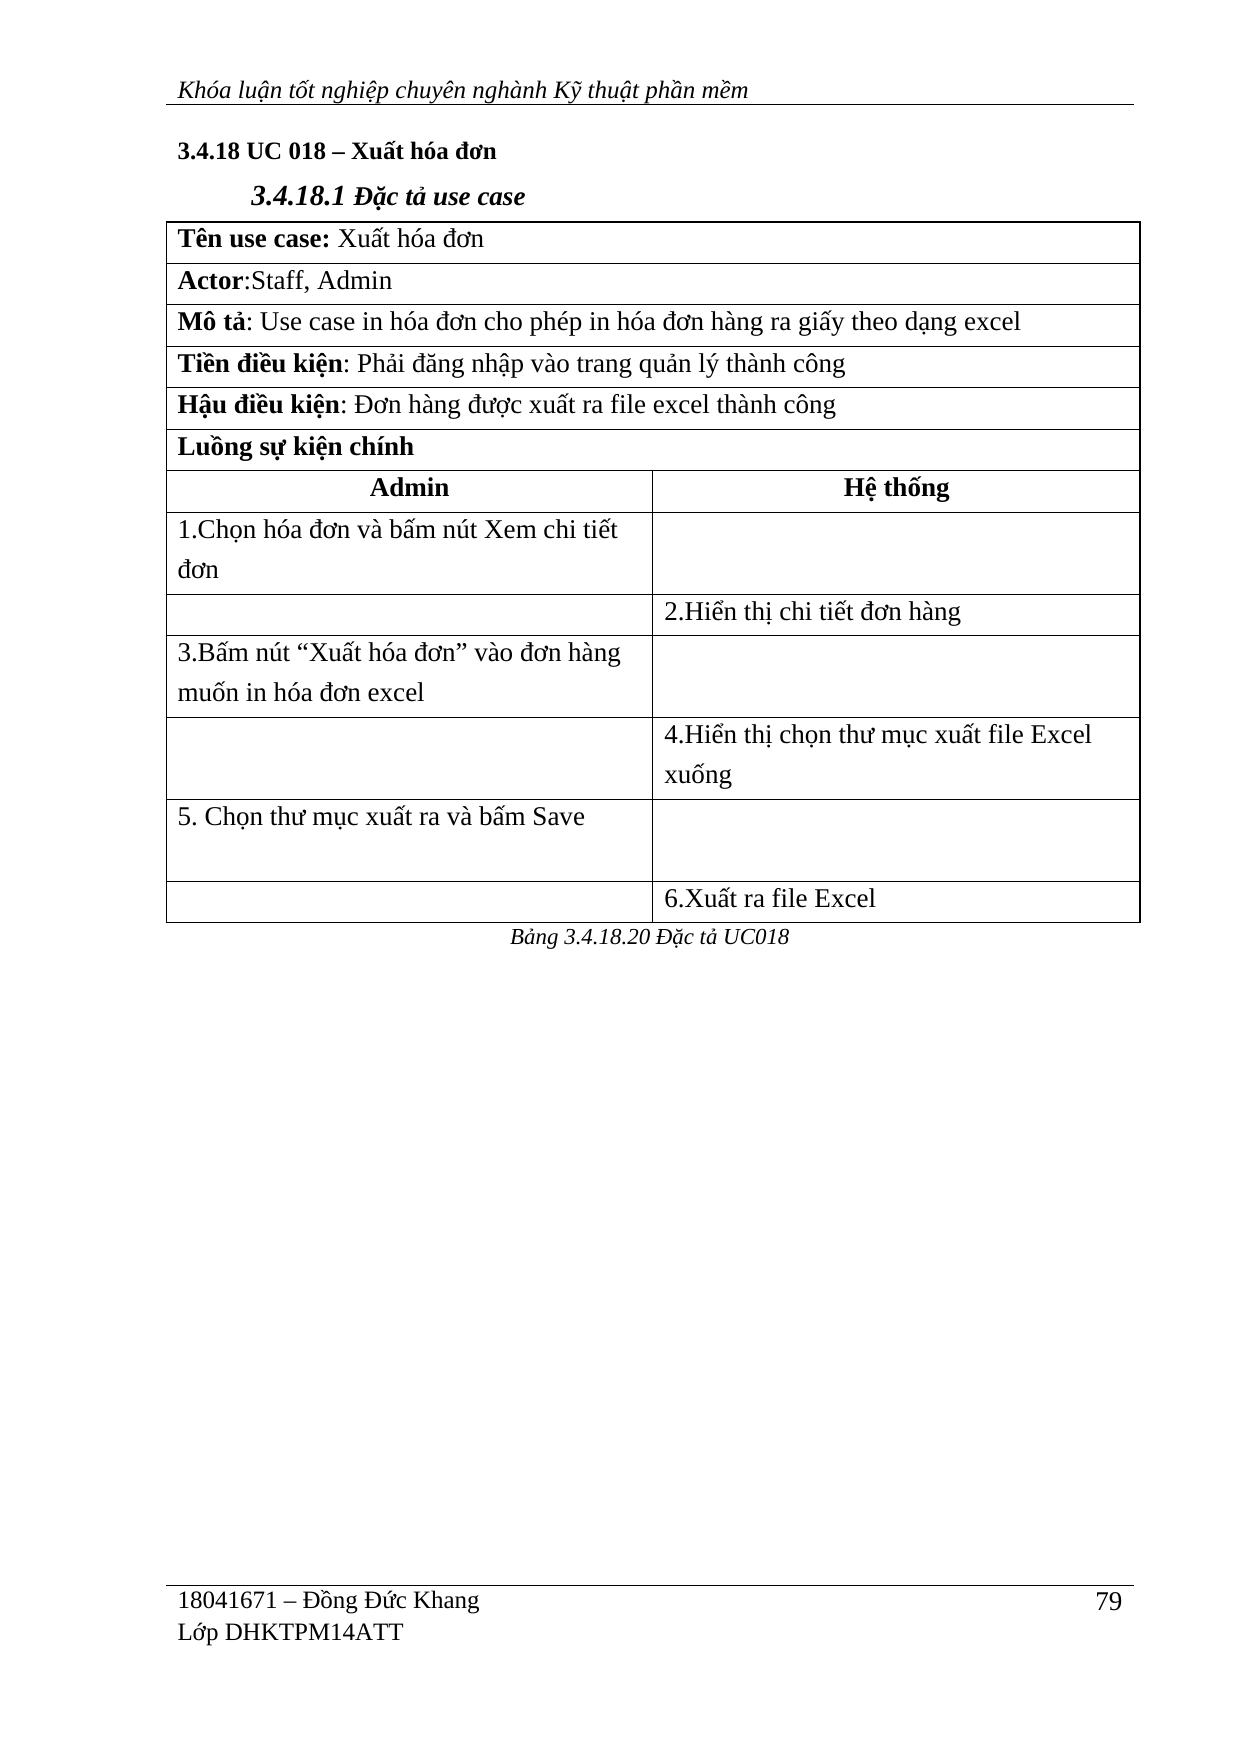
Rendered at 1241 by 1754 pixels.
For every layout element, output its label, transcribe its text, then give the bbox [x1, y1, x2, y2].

table_cell Actor:Staff, Admin [167, 264, 1139, 304]
table_cell Admin [167, 471, 652, 512]
table_cell [167, 882, 652, 922]
table_cell 6.Xuất ra file Excel [653, 882, 1139, 922]
subtitle UC 018 – Xuất hóa đơn [177, 136, 1122, 165]
table_cell Tiền điều kiện: Phải đăng nhập vào trang quản lý thành công [167, 347, 1139, 387]
table_cell [653, 636, 1139, 717]
table_cell 5. Chọn thư mục xuất ra và bấm Save [167, 800, 652, 881]
table_cell Mô tả: Use case in hóa đơn cho phép in hóa đơn hàng ra giấy theo dạng excel [167, 305, 1139, 346]
table_cell Hậu điều kiện: Đơn hàng được xuất ra file excel thành công [167, 388, 1139, 429]
table_cell 1.Chọn hóa đơn và bấm nút Xem chi tiết đơn [167, 513, 652, 593]
table_cell [653, 513, 1139, 593]
table_cell 4.Hiển thị chọn thư mục xuất file Excel xuống [653, 718, 1139, 799]
subtitle Đặc tả use case [251, 178, 1122, 211]
table_cell Hệ thống [653, 471, 1139, 512]
table_cell [167, 718, 652, 799]
table_cell [653, 800, 1139, 881]
table_cell [167, 595, 652, 635]
table_cell 3.Bấm nút “Xuất hóa đơn” vào đơn hàng muốn in hóa đơn excel [167, 636, 652, 717]
table_cell Luồng sự kiện chính [167, 430, 1139, 470]
table_cell 2.Hiển thị chi tiết đơn hàng [653, 595, 1139, 635]
table_header Tên use case: Xuất hóa đơn [167, 223, 1139, 263]
